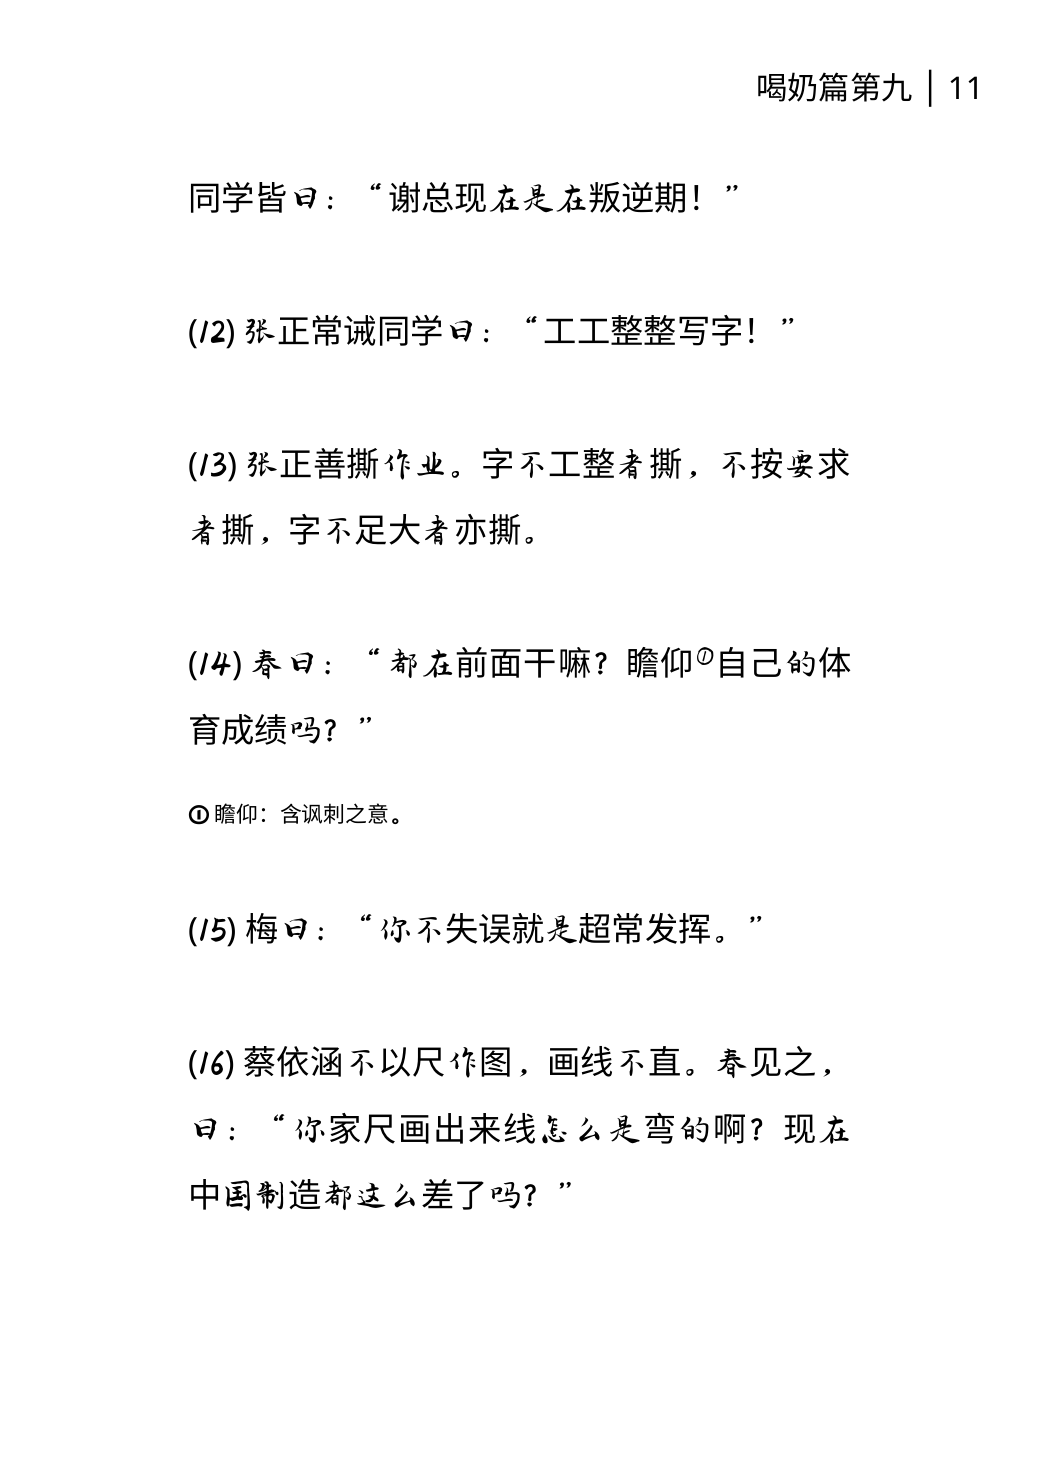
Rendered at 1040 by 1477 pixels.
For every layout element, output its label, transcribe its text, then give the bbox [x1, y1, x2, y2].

list 梅曰：“你不失误就是超常发挥。” [188, 897, 852, 964]
list 蔡依涵不以尺作图，画线不直。春见之，曰：“你家尺画出来线怎么是弯的啊？现在中国制造都这么差了吗？” [188, 1030, 852, 1230]
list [188, 166, 852, 233]
list 春曰：“都在前面干嘛？瞻仰①自己的体育成绩吗？” [188, 632, 852, 764]
text ①瞻仰：含讽刺之意。 [188, 798, 852, 831]
list 张正善撕作业。字不工整者撕，不按要求者撕，字不足大者亦撕。 [188, 432, 852, 565]
list 张正常诫同学曰：“工工整整写字！” [188, 299, 852, 366]
